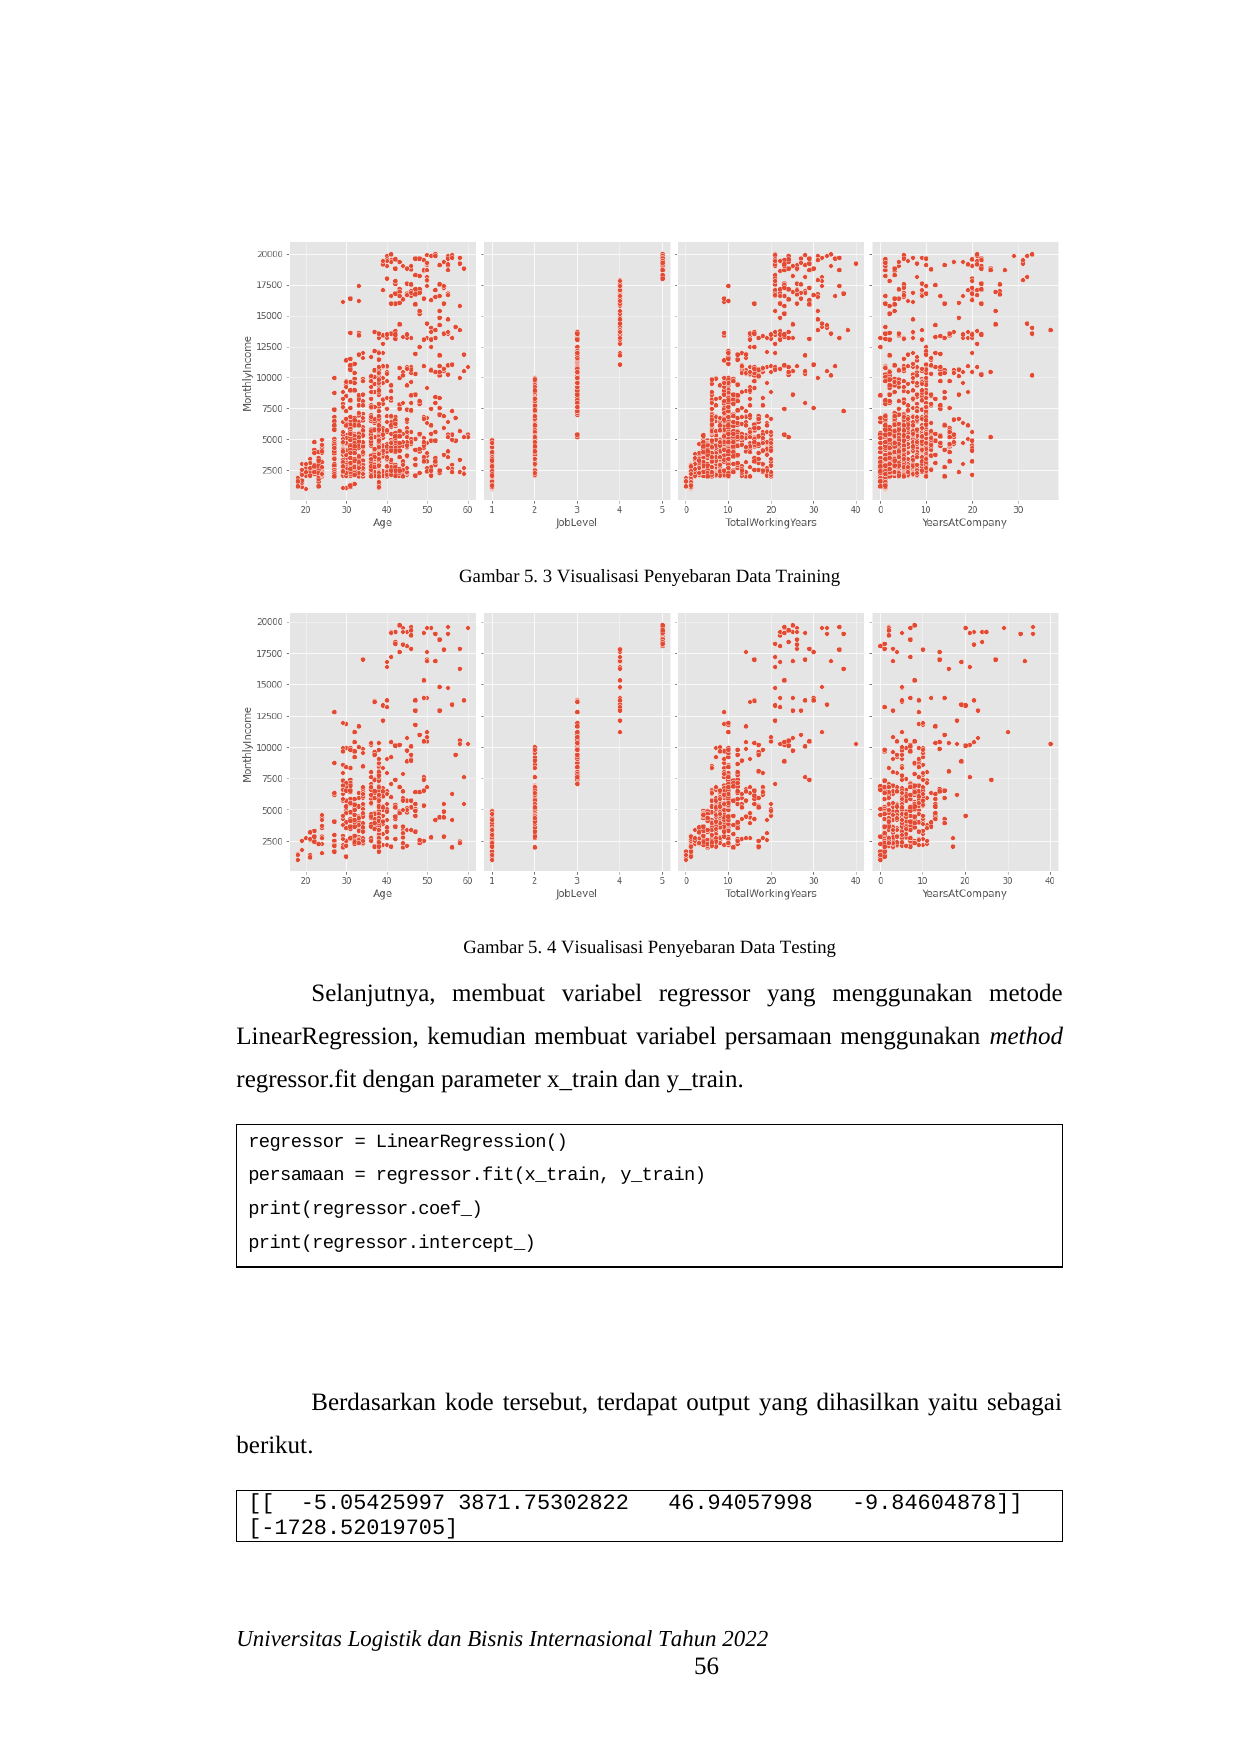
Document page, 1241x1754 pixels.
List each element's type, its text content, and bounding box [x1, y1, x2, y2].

text Gambar 5. 4 Visualisasi Penyebaran Data Testing [236, 936, 1063, 957]
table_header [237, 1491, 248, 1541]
text Selanjutnya, membuat variabel regressor yang menggunakan metode LinearRegression, kemudian membuat variabel persamaan menggunakan method regressor.fit dengan parameter x_train dan y_train. [236, 978, 1063, 1093]
text Berdasarkan kode tersebut, terdapat output yang dihasilkan yaitu sebagai berikut. [236, 1387, 1063, 1459]
picture [236, 607, 1063, 905]
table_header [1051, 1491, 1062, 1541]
table_header regressor = LinearRegression() persamaan = regressor.fit(x_train, y_train) print(regressor.coef_) print(regressor.intercept_) [237, 1125, 1062, 1266]
picture [236, 236, 1063, 534]
text Gambar 5. 3 Visualisasi Penyebaran Data Training [236, 565, 1063, 586]
